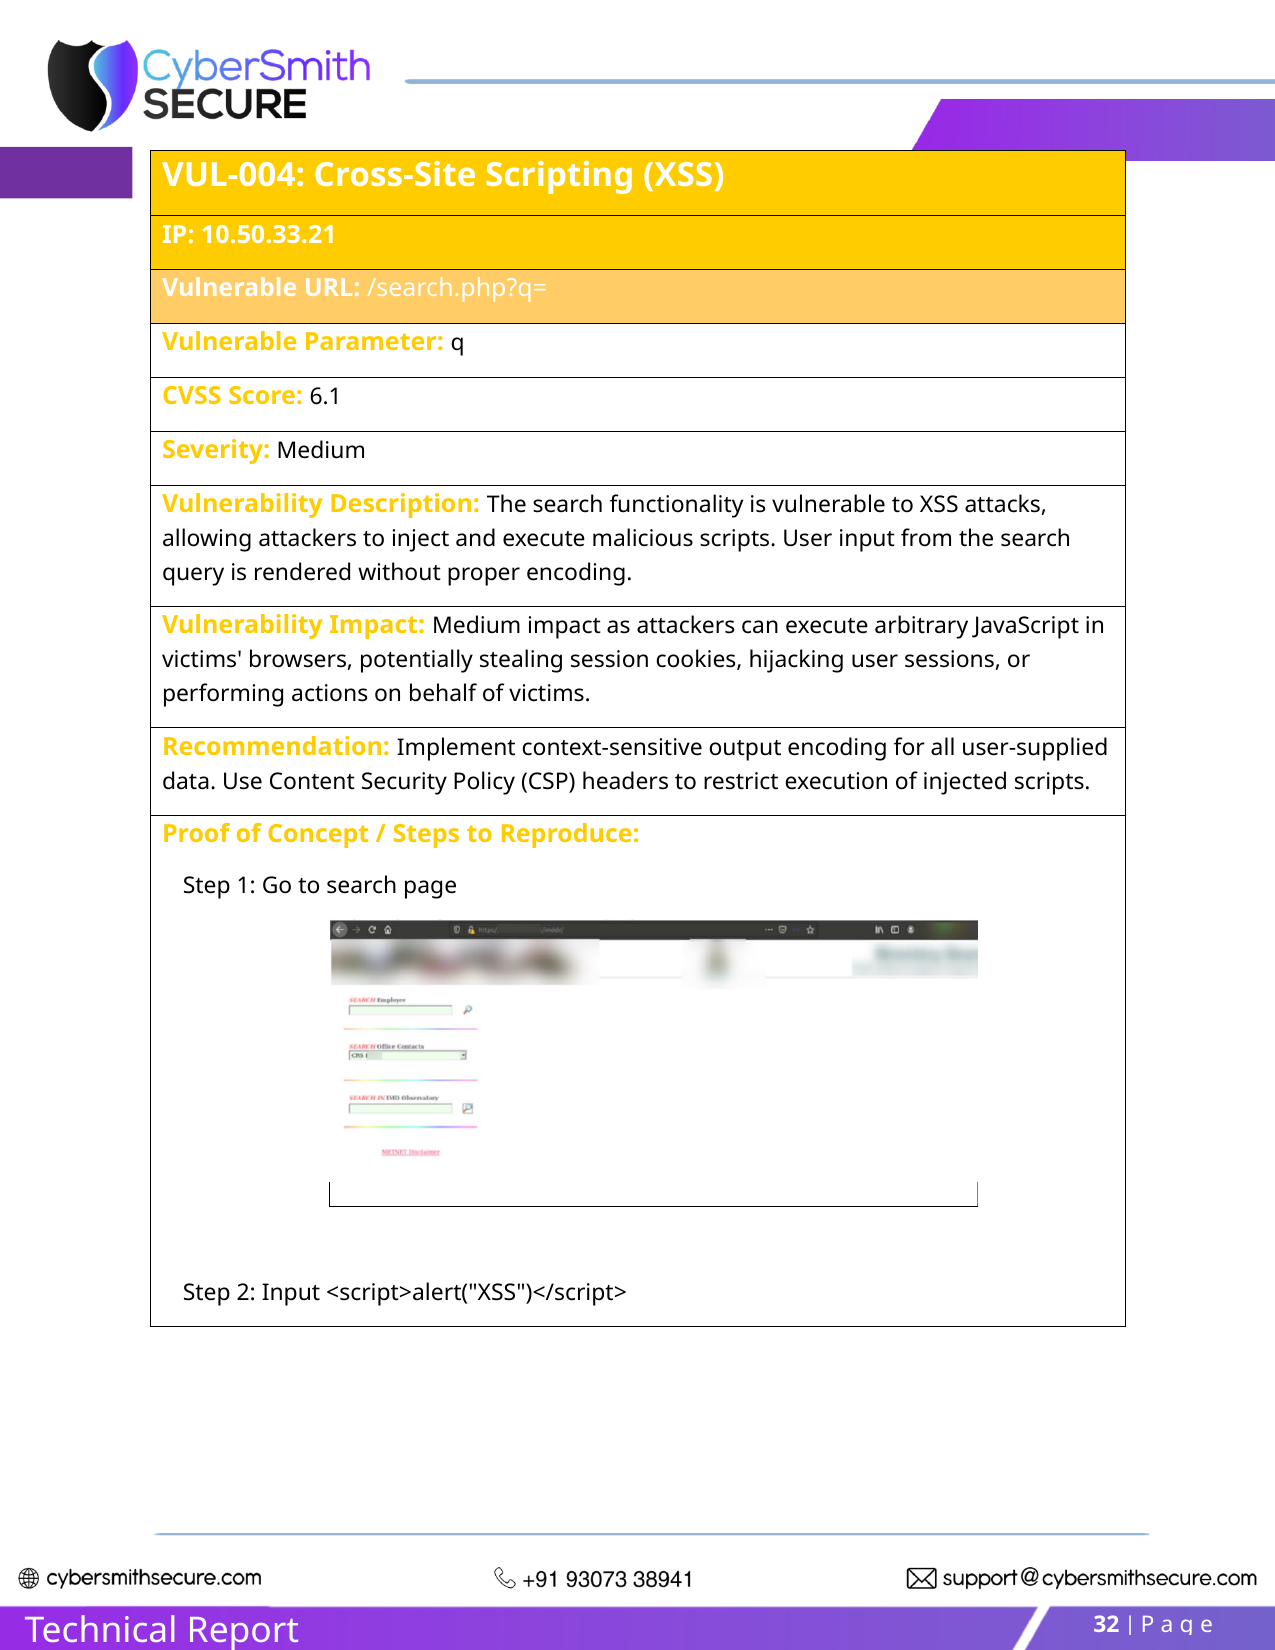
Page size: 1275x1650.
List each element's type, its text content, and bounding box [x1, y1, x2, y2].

table_header VUL-004: Cross-Site Scripting (XSS) [151, 151, 1125, 215]
picture [321, 919, 997, 1215]
table_cell CVSS Score: 6.1 [151, 378, 1125, 431]
table_cell Vulnerable URL: /search.php?q= [151, 270, 1125, 323]
table_cell Vulnerability Impact: Medium impact as attackers can execute arbitrary JavaScript in victims' browsers, potentially stealing session cookies, hijacking user sessions, or performing actions on behalf of victims. [151, 607, 1125, 727]
table_cell Vulnerability Description: The search functionality is vulnerable to XSS attacks, allowing attackers to inject and execute malicious scripts. User input from the search query is rendered without proper encoding. [151, 486, 1125, 606]
table_cell IP: 10.50.33.21 [151, 216, 1125, 269]
picture [234, 1625, 245, 1640]
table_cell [151, 816, 1125, 1326]
table_cell Severity: Medium [151, 432, 1125, 484]
table_cell Recommendation: Implement context-sensitive output encoding for all user-supplied data. Use Content Security Policy (CSP) headers to restrict execution of injected scripts. [151, 728, 1125, 815]
table_cell Vulnerable Parameter: q [151, 324, 1125, 377]
picture [47, 40, 1275, 161]
picture [0, 1533, 1275, 1650]
